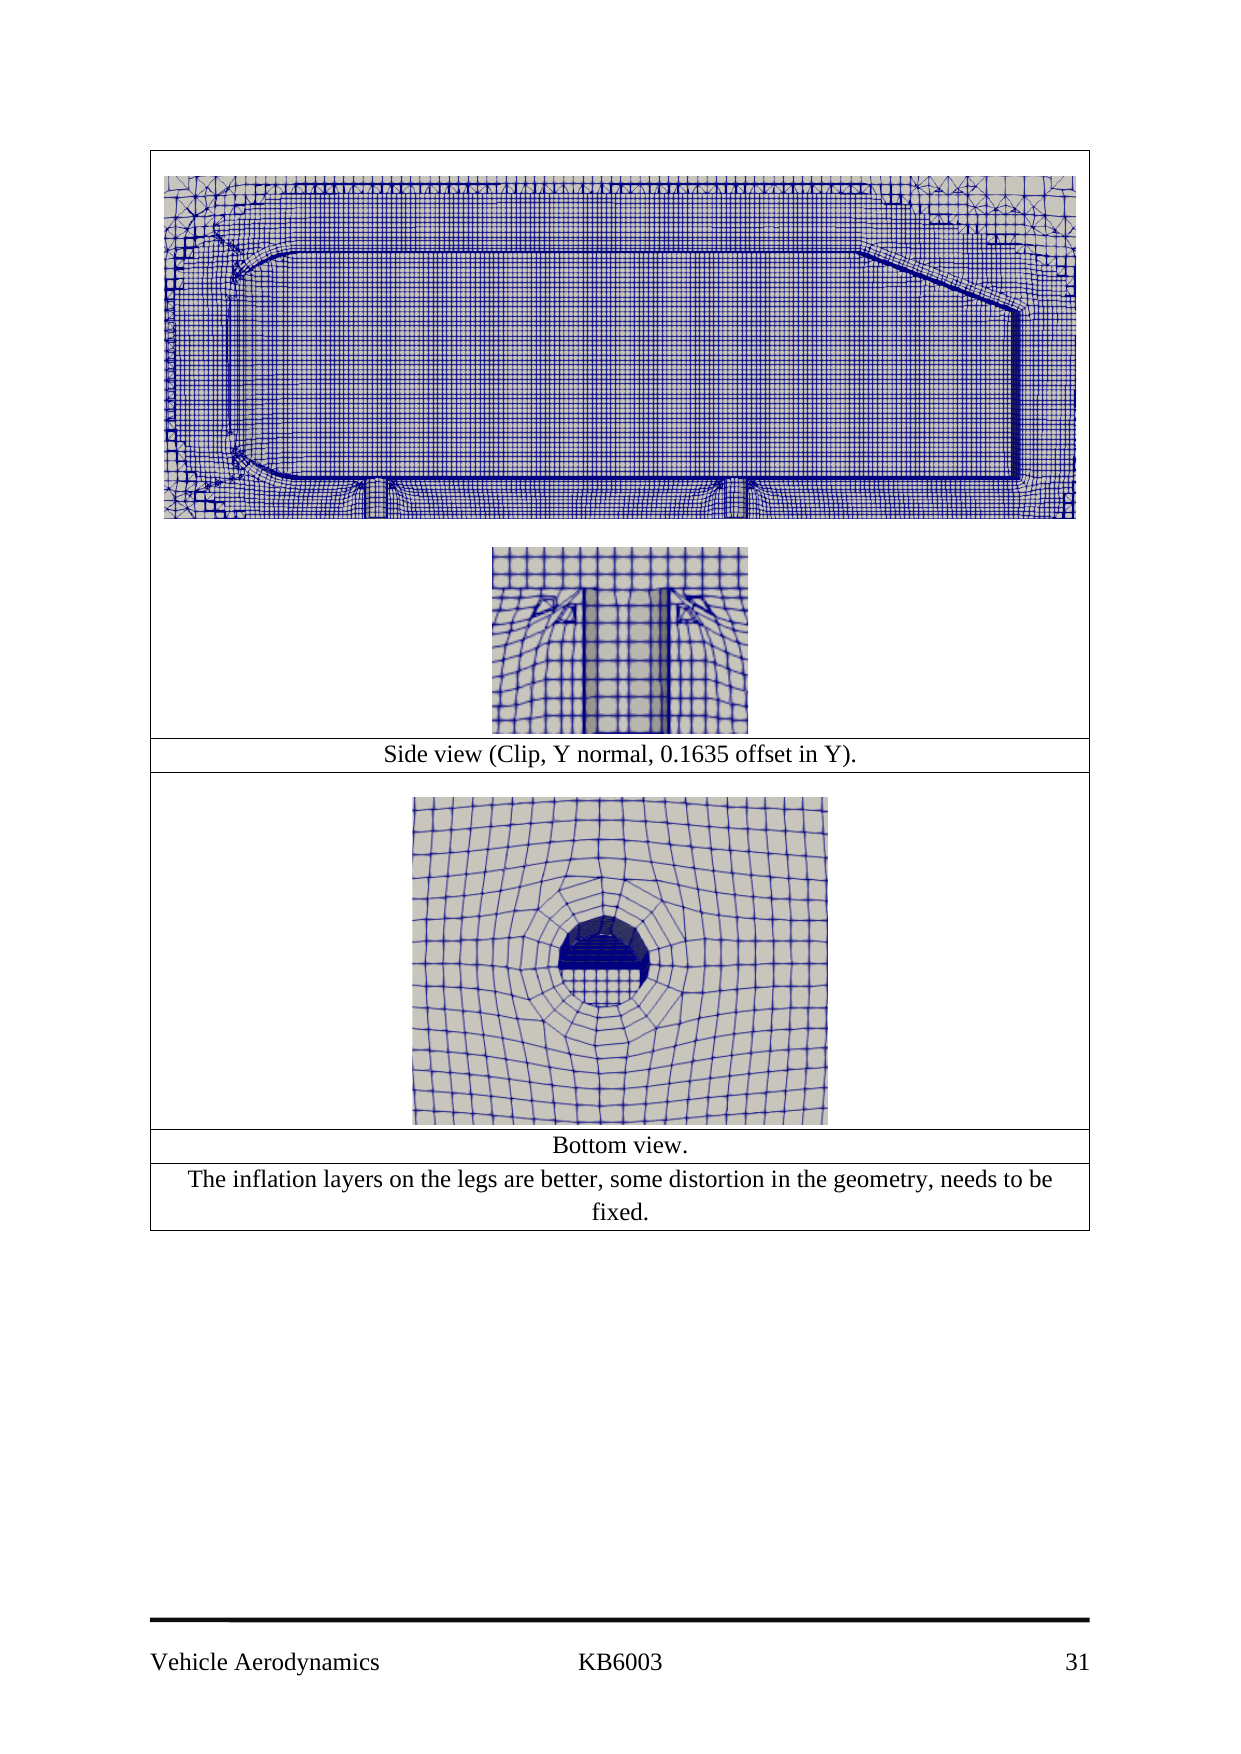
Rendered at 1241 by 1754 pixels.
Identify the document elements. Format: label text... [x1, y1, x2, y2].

picture [412, 797, 828, 1125]
table_cell [151, 151, 1089, 738]
table_cell The inflation layers on the legs are better, some distortion in the geometry, needs to be fixed. [151, 1164, 1089, 1230]
picture [163, 176, 1077, 519]
table_cell [151, 773, 1089, 1129]
picture [492, 547, 749, 734]
table_cell Bottom view. [151, 1130, 1089, 1163]
table_cell Side view (Clip, Y normal, 0.1635 offset in Y). [151, 739, 1089, 772]
